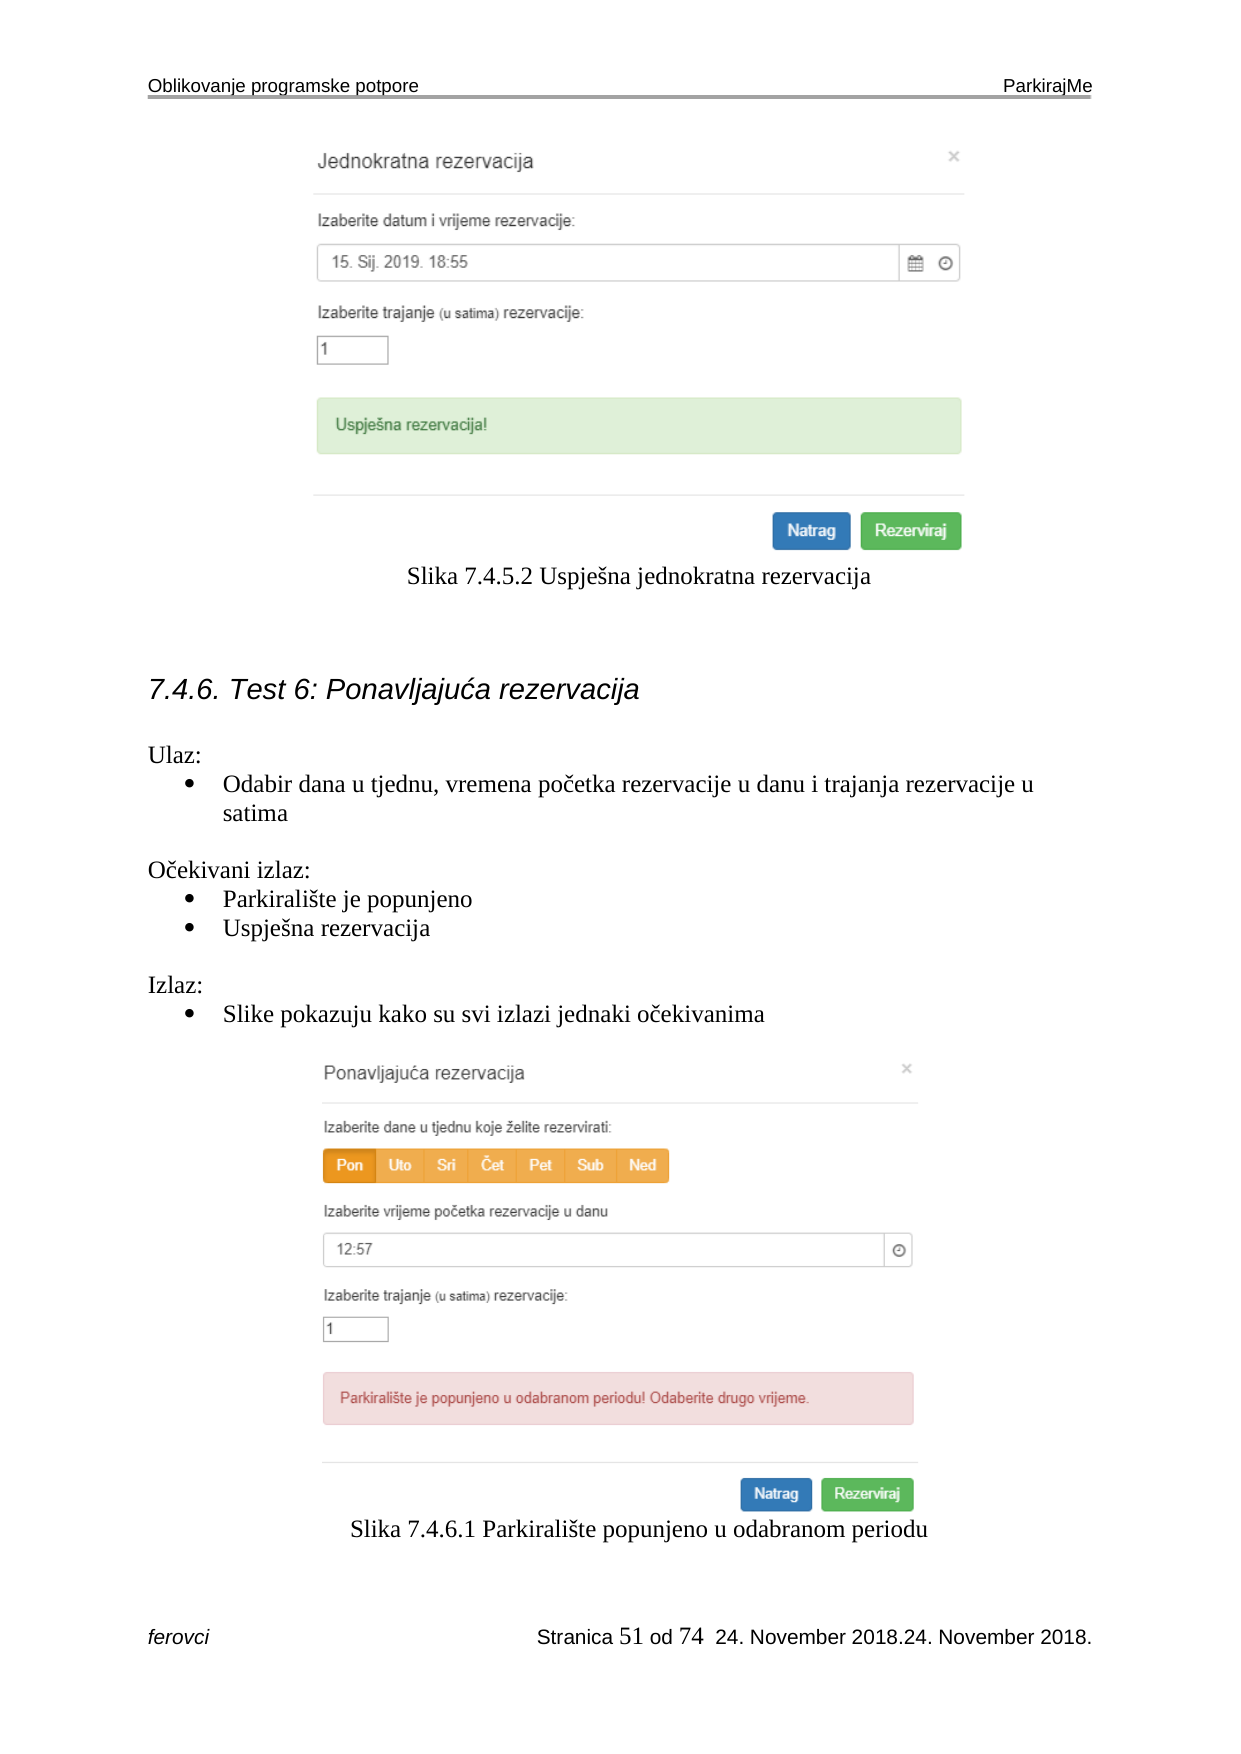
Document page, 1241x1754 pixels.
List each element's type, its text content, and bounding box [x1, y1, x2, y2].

list Slike pokazuju kako su svi izlazi jednaki očekivanima [185, 999, 1093, 1028]
picture [322, 1056, 919, 1514]
text Izlaz: [148, 971, 1093, 999]
list Odabir dana u tjednu, vremena početka rezervacije u danu i trajanja rezervacije u satima [185, 769, 1093, 827]
subtitle 7.4.6. Test 6: Ponavljajuća rezervacija [148, 672, 1093, 706]
text Slika 7.4.6.1 Parkiralište popunjeno u odabranom periodu [185, 1514, 1093, 1543]
list Parkiralište je popunjeno [185, 884, 1093, 913]
list Uspješna rezervacija [185, 913, 1093, 942]
text Očekivani izlaz: [148, 856, 1093, 884]
text Ulaz: [148, 741, 1093, 769]
text Slika 7.4.5.2 Uspješna jednokratna rezervacija [185, 561, 1093, 589]
picture [313, 147, 965, 561]
picture [147, 95, 1092, 99]
